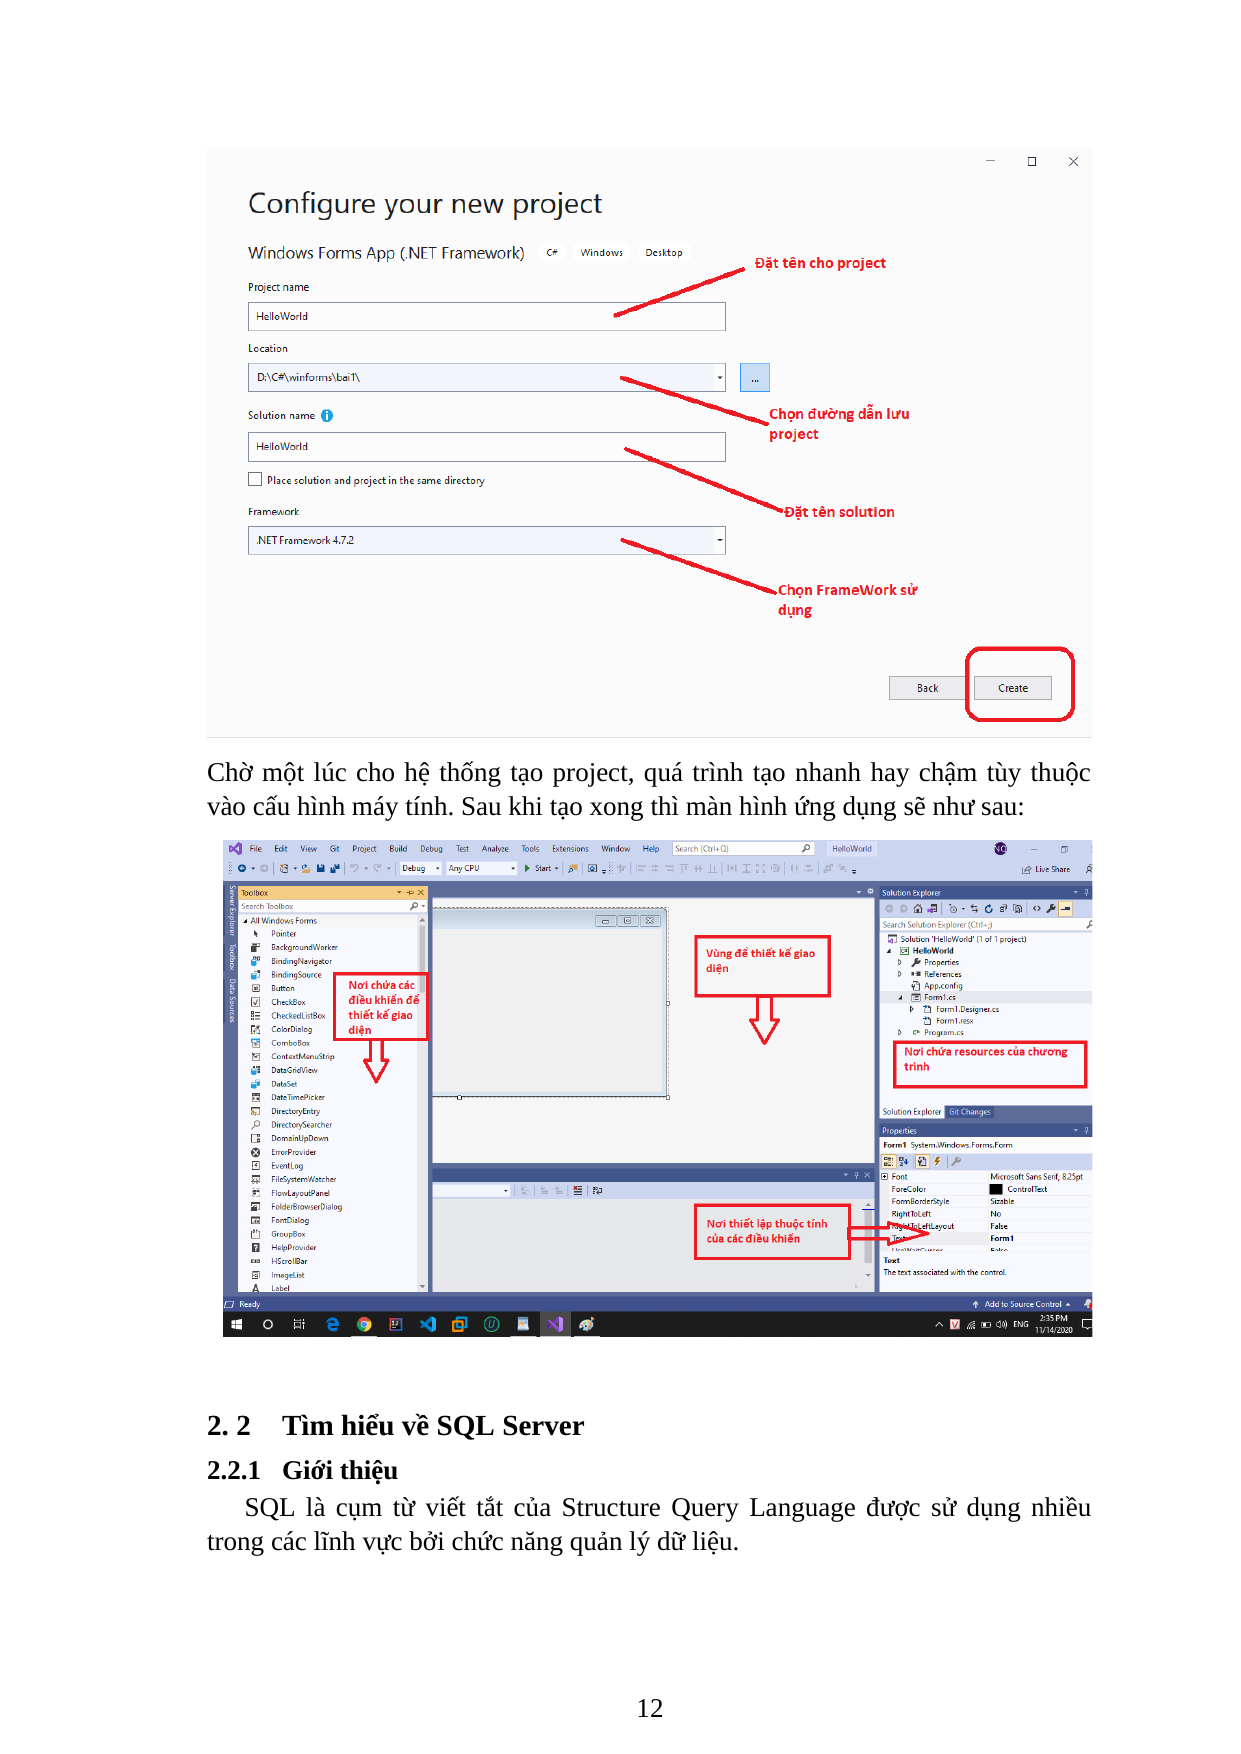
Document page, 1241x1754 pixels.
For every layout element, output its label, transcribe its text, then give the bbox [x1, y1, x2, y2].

text Chờ một lúc cho hệ thống tạo project, quá trình tạo nhanh hay chậm tùy thuộc vào cấu hình máy tính. Sau khi tạo xong thì màn hình ứng dụng sẽ như sau: [207, 756, 1092, 821]
text SQL là cụm từ viết tắt của Structure Query Language được sử dụng nhiều trong các lĩnh vực bởi chức năng quản lý dữ liệu. [207, 1492, 1092, 1556]
picture [206, 840, 1093, 1339]
list Giới thiệu [207, 1454, 1092, 1485]
list Tìm hiểu về SQL Server [207, 1408, 1092, 1441]
picture [206, 147, 1093, 738]
